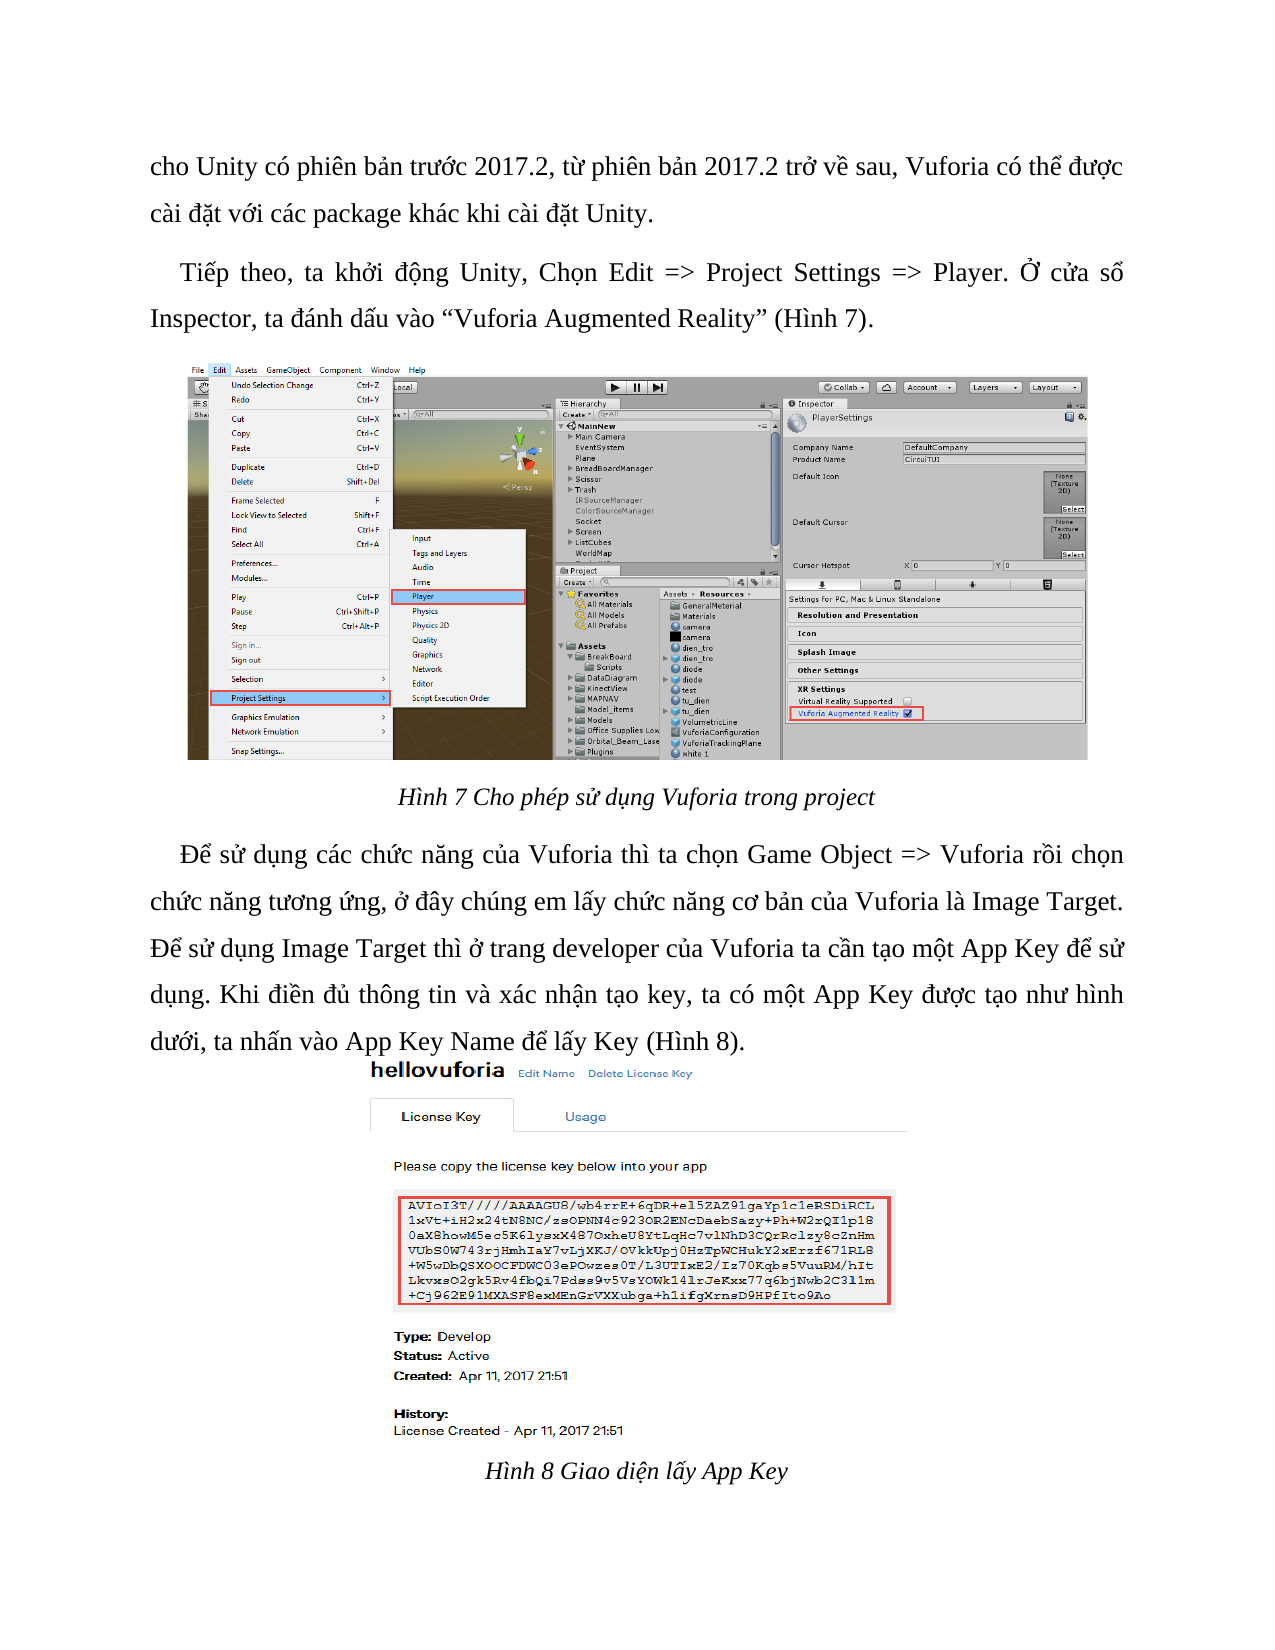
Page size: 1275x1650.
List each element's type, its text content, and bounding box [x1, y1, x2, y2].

picture [187, 362, 1088, 760]
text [150, 150, 1125, 228]
text Tiếp theo, ta khởi động Unity, Chọn Edit => Project Settings => Player. Ở cửa sổ Inspector, ta đánh dấu vào “Vuforia Augmented Reality” (Hình 7). [150, 256, 1125, 334]
picture [368, 1059, 908, 1439]
